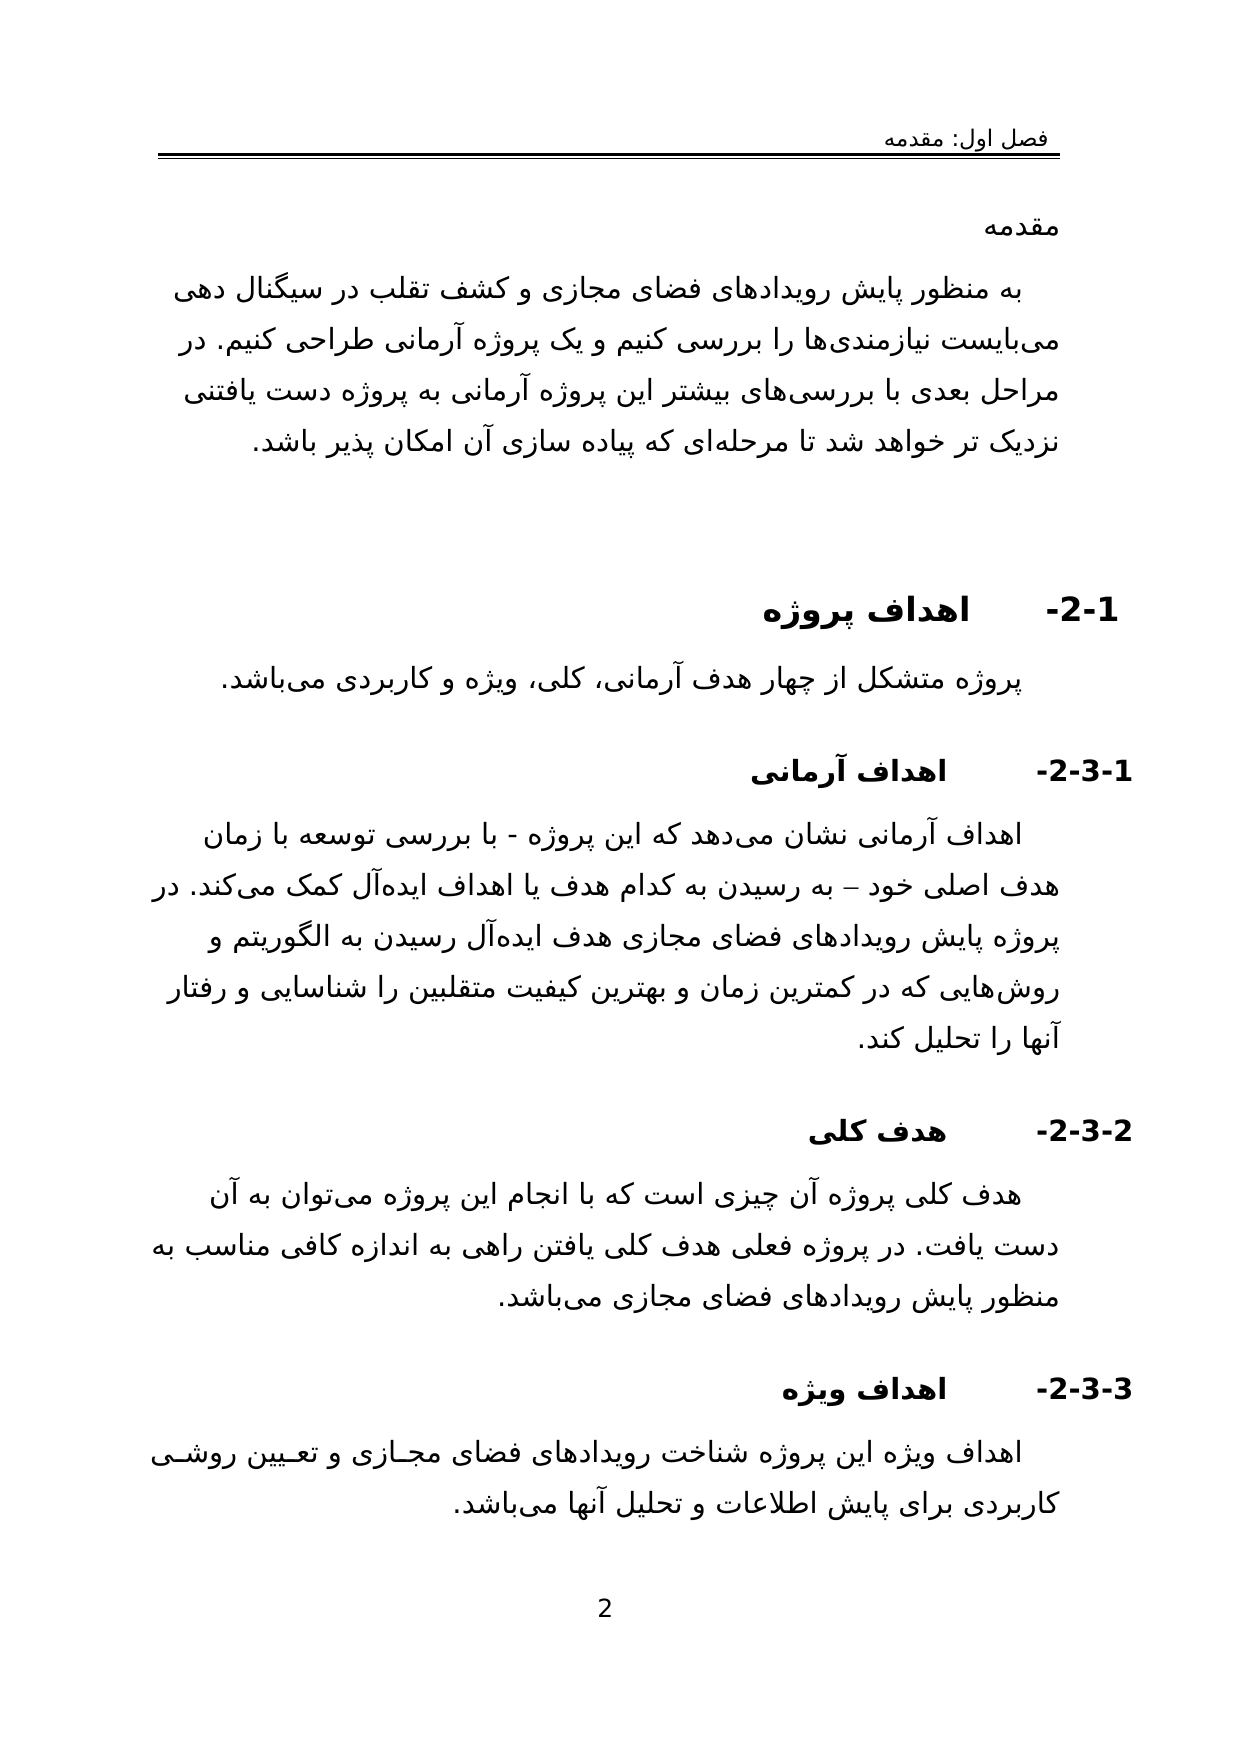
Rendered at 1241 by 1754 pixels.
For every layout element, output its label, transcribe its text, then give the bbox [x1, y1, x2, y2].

subtitle هدف کلی [150, 1114, 1036, 1148]
subtitle اهداف آرمانی [150, 754, 1036, 788]
subtitle اهداف پروژه [150, 591, 1045, 629]
subtitle اهداف ویژه [150, 1372, 1036, 1406]
text به منظور پایش رویداد‌های فضای مجازی و کشف تقلب در سیگنال دهی می‌بایست نیازمندی‌ها را بررسی کنیم و یک پروژه آرمانی طراحی کنیم. در مراحل بعدی با بررسی‌های بیشتر این پروژه آرمانی به پروژه دست یافتنی نزدیک تر خواهد شد تا مرحله‌ای که پیاده سازی آن امکان پذیر باشد. [150, 272, 1060, 458]
subtitle فصل اول مقدمهمقدمه [150, 208, 1060, 242]
text اهداف ویژه این پروژه شناخت رویداد‌های فضای مجازی و تعیین روشی کاربردی برای پایش اطلاعات و تحلیل آنها می‌باشد. [150, 1435, 1060, 1520]
text هدف کلی پروژه آن چیزی است که با انجام این پروژه می‌توان به آن دست یافت. در پروژه فعلی هدف کلی یافتن راهی به اندازه کافی مناسب به منظور پایش رویداد‌های فضای مجازی می‌باشد. [150, 1177, 1060, 1313]
text اهداف آرمانی نشان می‌دهد که این پروژه - با بررسی توسعه با زمان هدف اصلی خود – به رسیدن به کدام هدف یا اهداف ایده‌آل کمک می‌کند. در پروژه پایش رویداد‌های فضای مجازی هدف ایده‌آل رسیدن به الگوریتم و روش‌هایی که در کمترین زمان و بهترین کیفیت متقلبین را شناسایی و رفتار آنها را تحلیل کند. [150, 817, 1060, 1055]
text پروژه متشکل از چهار هدف آرمانی، کلی، ویژه و کاربردی می‌باشد. [150, 661, 1060, 695]
